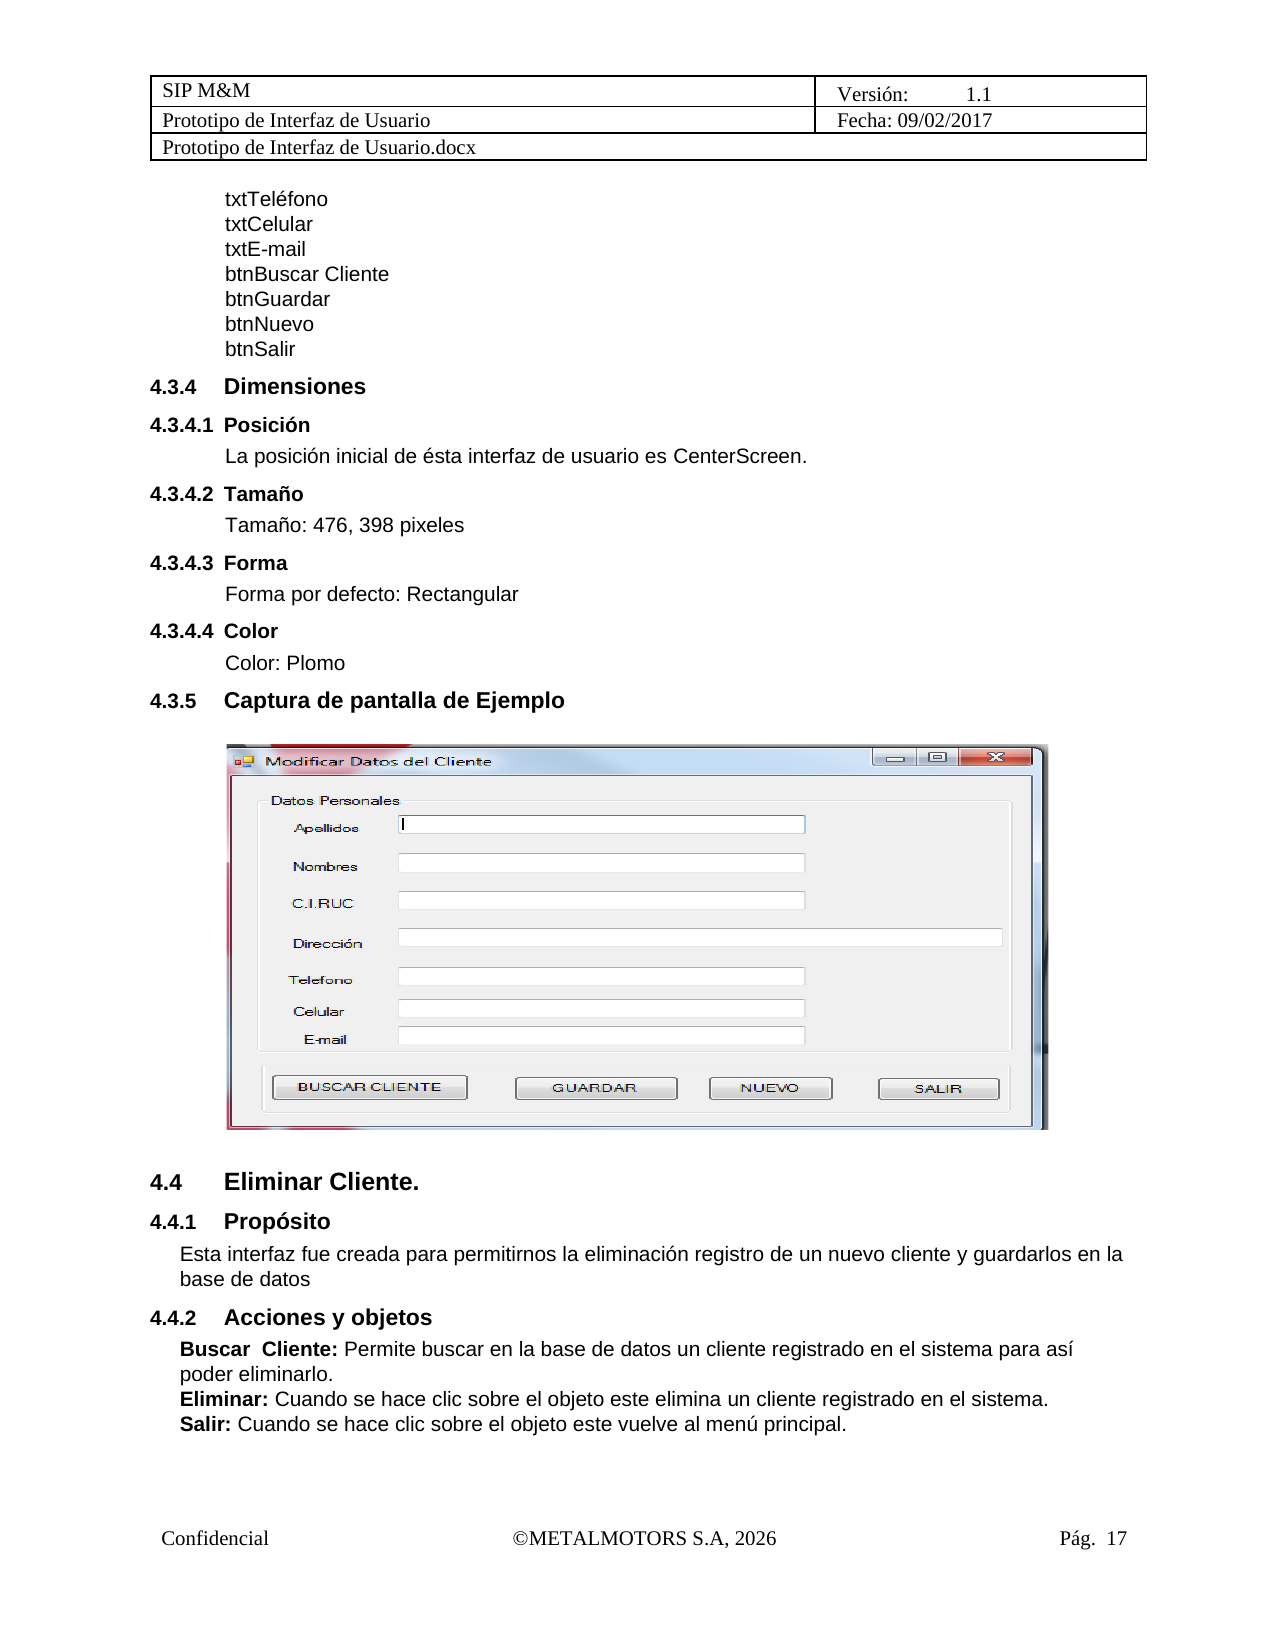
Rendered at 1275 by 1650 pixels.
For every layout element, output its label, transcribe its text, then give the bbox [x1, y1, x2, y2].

text Esta interfaz fue creada para permitirnos la eliminación registro de un nuevo cliente y guardarlos en la base de datos [150, 1241, 1125, 1291]
subtitle Eliminar Cliente. [150, 1167, 1125, 1196]
subtitle Forma [150, 549, 1125, 574]
text txtCelular [225, 210, 1125, 235]
text btnSalir [225, 335, 1125, 360]
subtitle Acciones y objetos [150, 1303, 1125, 1330]
text btnNuevo [225, 310, 1125, 335]
subtitle Tamaño [150, 481, 1125, 506]
text btnBuscar Cliente [225, 260, 1125, 285]
text txtE-mail [225, 235, 1125, 260]
text Salir: Cuando se hace clic sobre el objeto este vuelve al menú principal. [150, 1411, 1125, 1436]
text Tamaño: 476, 398 pixeles [150, 512, 1125, 537]
subtitle Captura de pantalla de Ejemplo [150, 687, 1125, 713]
text Forma por defecto: Rectangular [150, 581, 1125, 606]
subtitle Color [150, 618, 1125, 643]
text Buscar Cliente: Permite buscar en la base de datos un cliente registrado en el sistema para así poder eliminarlo. [179, 1336, 1125, 1386]
subtitle Dimensiones [150, 373, 1125, 399]
text Eliminar: Cuando se hace clic sobre el objeto este elimina un cliente registrado en el sistema. [150, 1386, 1125, 1411]
text txtTeléfono [225, 185, 1125, 210]
text btnGuardar [225, 285, 1125, 310]
picture [226, 744, 1049, 1130]
subtitle Propósito [150, 1208, 1125, 1235]
subtitle Posición [150, 412, 1125, 437]
text Color: Plomo [150, 649, 1125, 674]
text La posición inicial de ésta interfaz de usuario es CenterScreen. [150, 443, 1125, 468]
